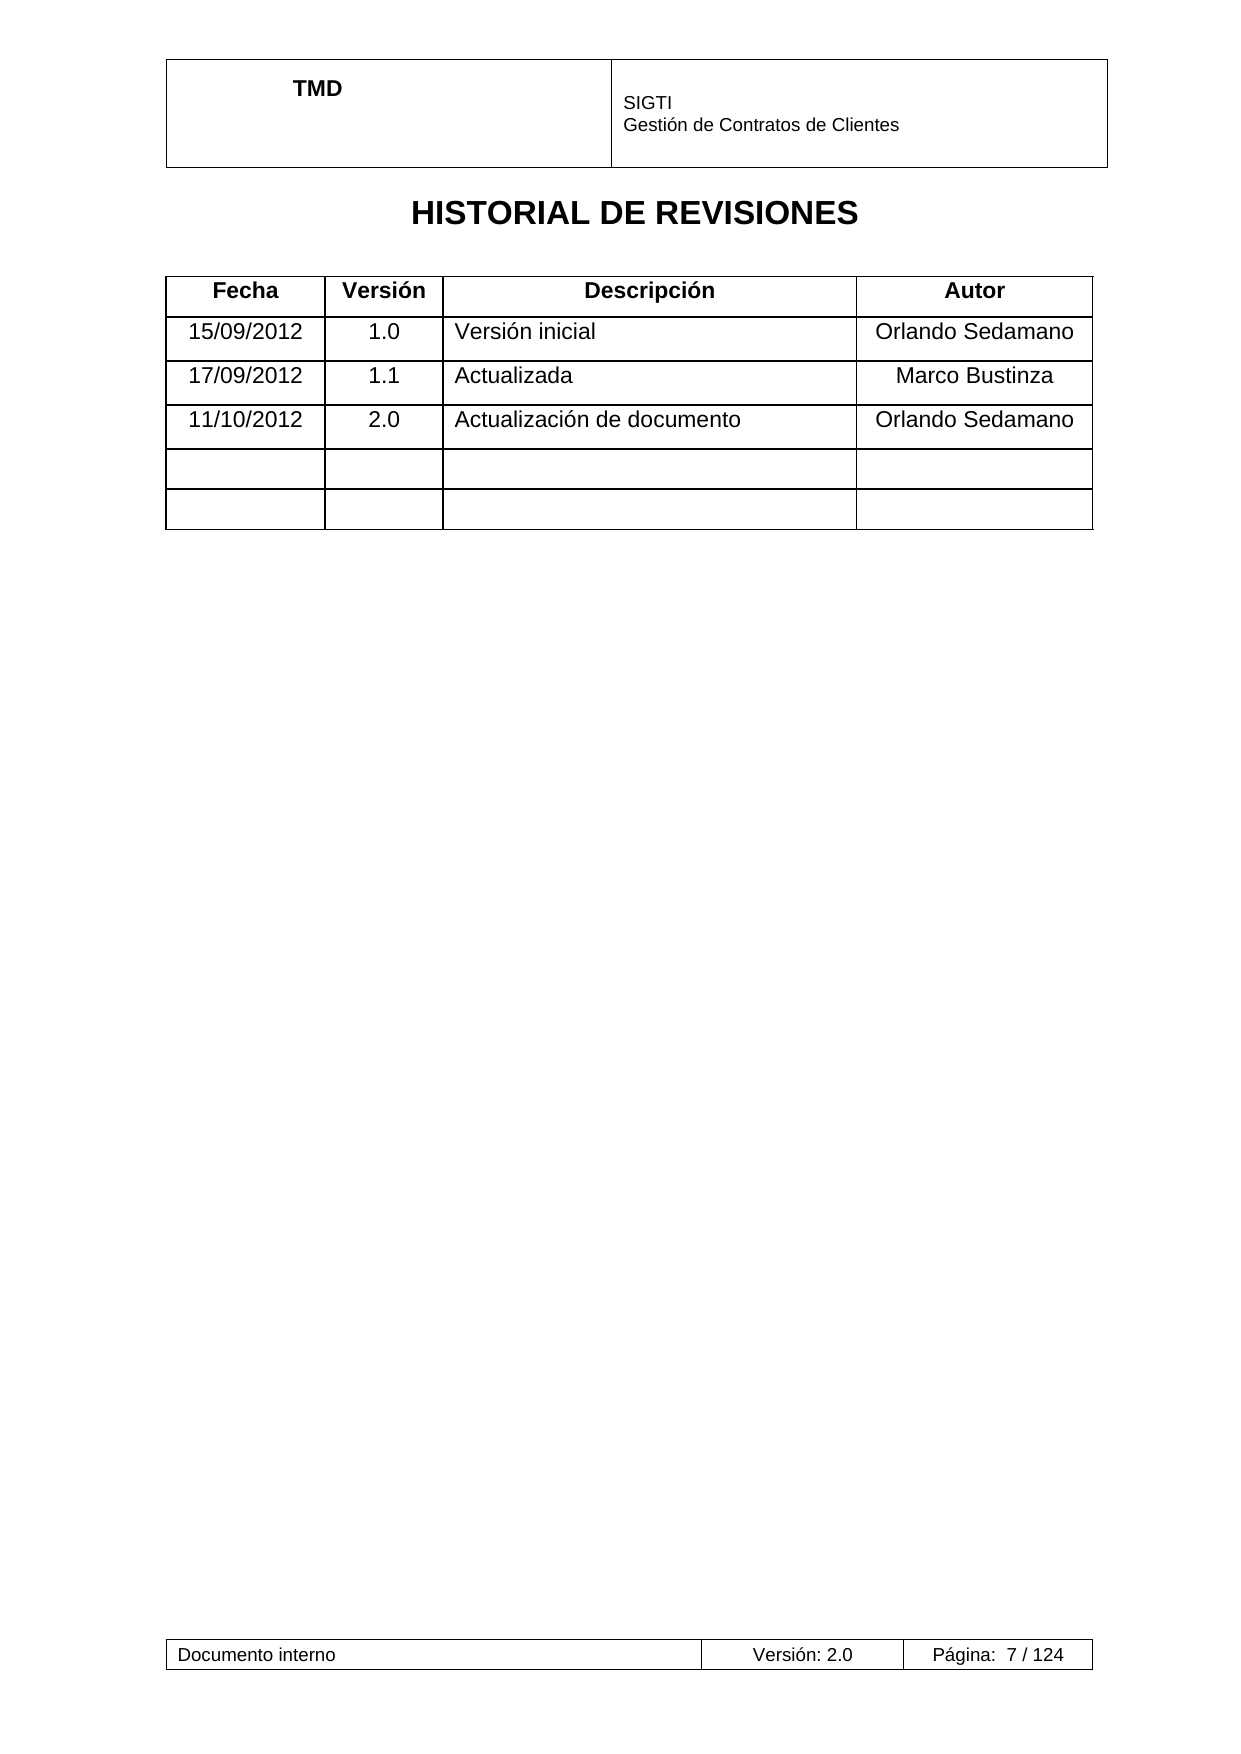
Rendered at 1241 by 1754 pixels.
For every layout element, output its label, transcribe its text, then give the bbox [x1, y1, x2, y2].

table_header Descripción [444, 277, 856, 316]
table_cell Actualizada [444, 362, 856, 404]
table_header Versión [326, 277, 442, 316]
title HISTORIAL DE REVISIONES [177, 193, 1092, 231]
table_cell [444, 450, 856, 488]
table_cell Orlando Sedamano [857, 406, 1092, 448]
table_cell [326, 450, 442, 488]
table_cell [857, 450, 1092, 488]
table_cell Versión inicial [444, 318, 856, 360]
table_cell 11/10/2012 [167, 406, 324, 448]
table_cell 17/09/2012 [167, 362, 324, 404]
table_cell 2.0 [326, 406, 442, 448]
table_cell 1.0 [326, 318, 442, 360]
table_header Fecha [167, 277, 324, 316]
table_cell [326, 490, 442, 529]
table_cell Orlando Sedamano [857, 318, 1092, 360]
table_cell 15/09/2012 [167, 318, 324, 360]
table_cell [444, 490, 856, 529]
table_header Autor [857, 277, 1092, 316]
table_cell Marco Bustinza [857, 362, 1092, 404]
table_cell 1.1 [326, 362, 442, 404]
table_cell [857, 490, 1092, 529]
table_cell [167, 490, 324, 529]
table_cell Actualización de documento [444, 406, 856, 448]
table_cell [167, 450, 324, 488]
